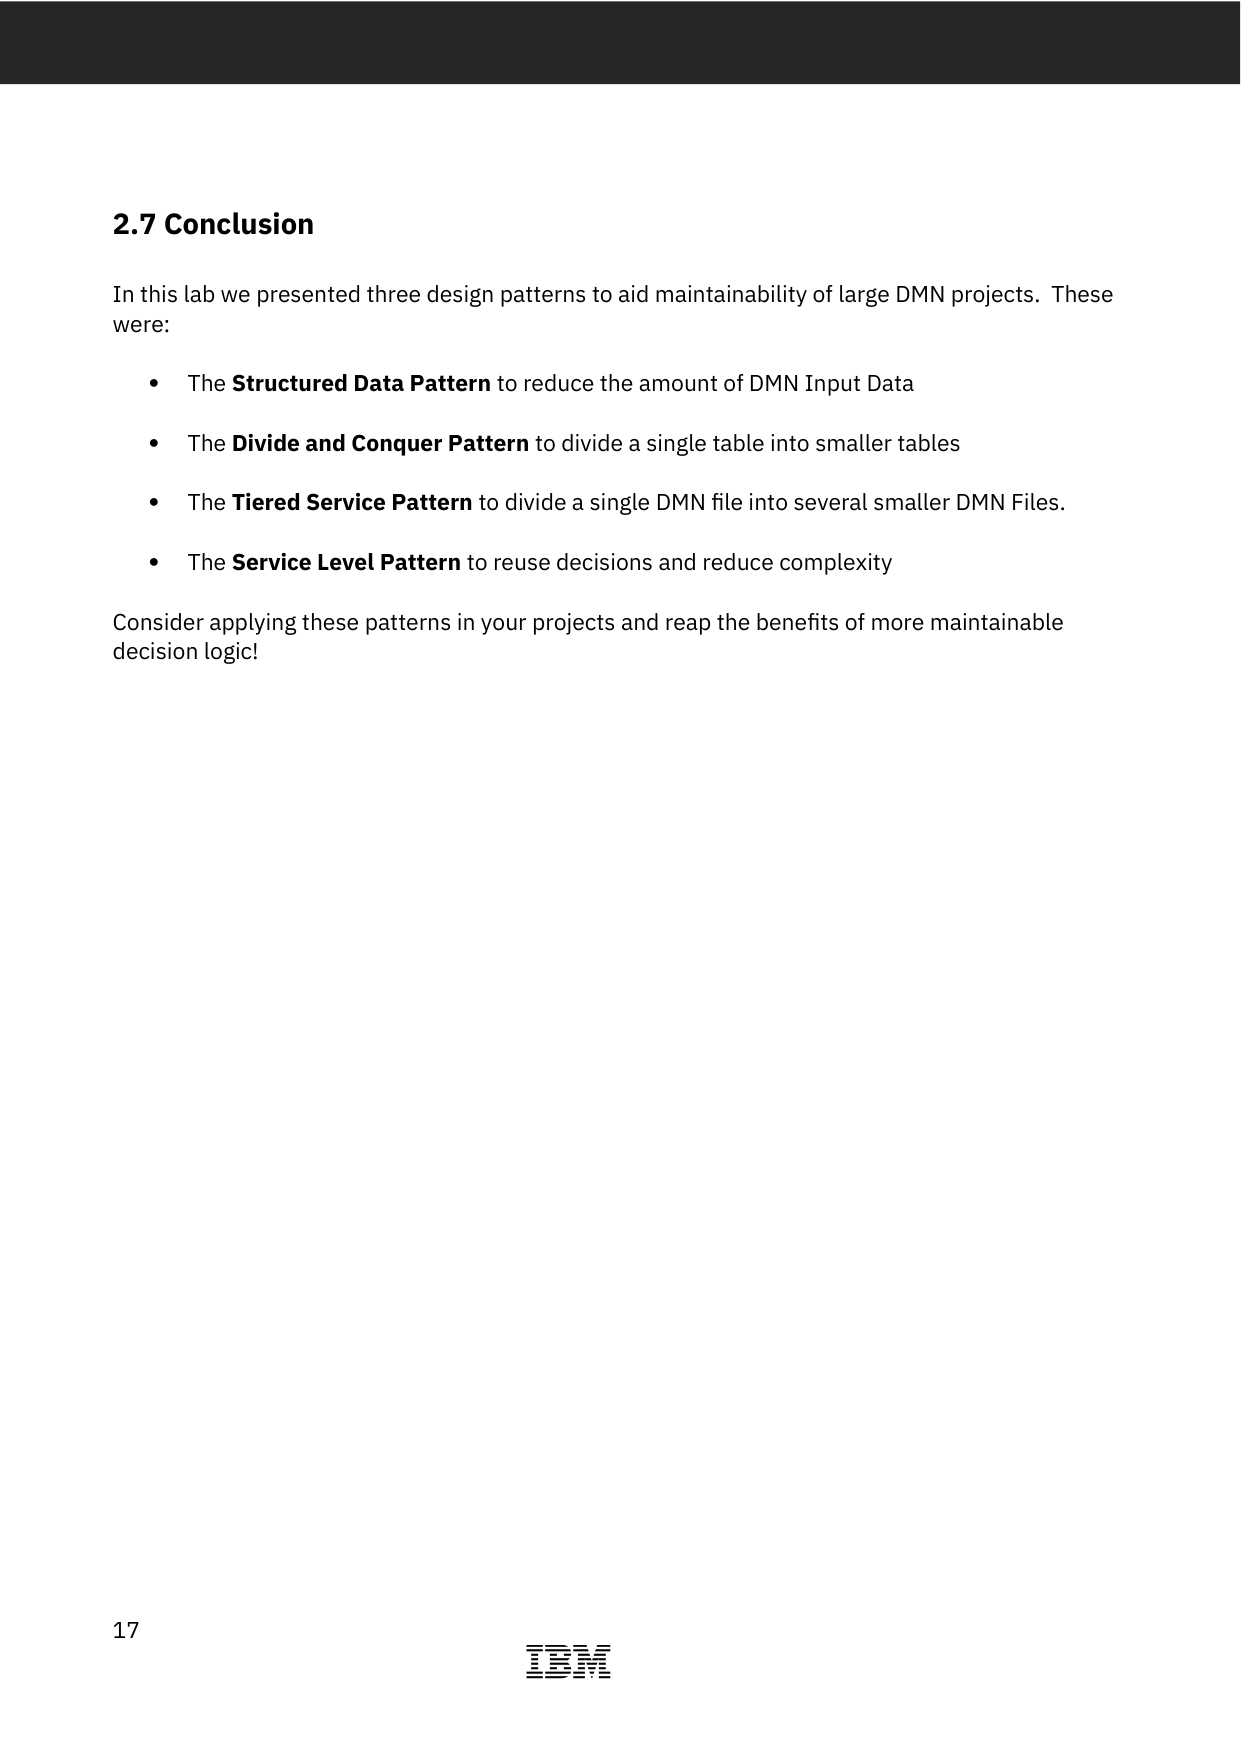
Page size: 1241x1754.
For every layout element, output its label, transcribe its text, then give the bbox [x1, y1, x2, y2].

list The Divide and Conquer Pattern to divide a single table into smaller tables [150, 428, 1128, 457]
text Consider applying these patterns in your projects and reap the benefits of more maintainable decision logic! [112, 606, 1128, 666]
text In this lab we presented three design patterns to aid maintainability of large DMN projects. These were: [112, 279, 1128, 338]
picture [526, 1645, 611, 1679]
subtitle Conclusion [112, 205, 1128, 243]
list The Service Level Pattern to reuse decisions and reduce complexity [150, 547, 1128, 577]
list The Structured Data Pattern to reduce the amount of DMN Input Data [150, 368, 1128, 398]
list The Tiered Service Pattern to divide a single DMN file into several smaller DMN Files. [150, 487, 1128, 517]
